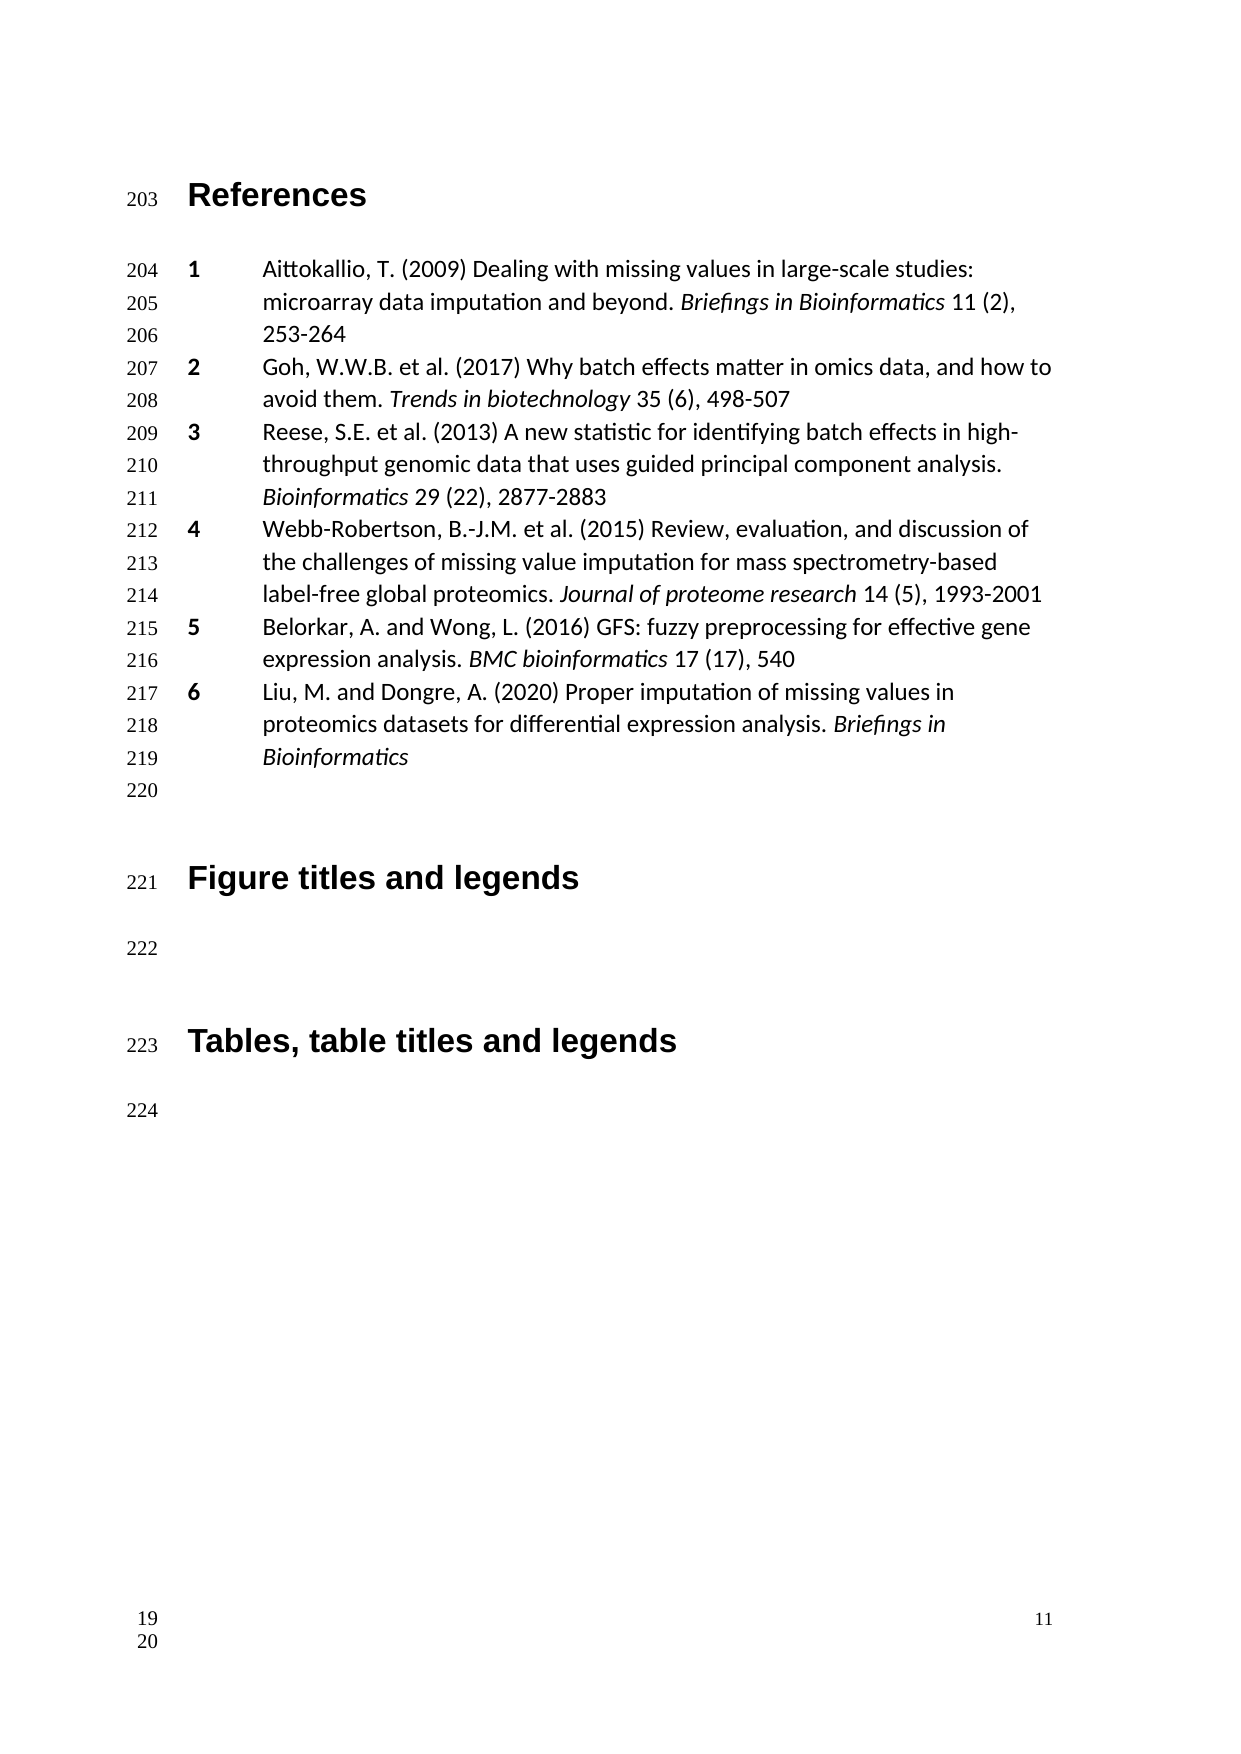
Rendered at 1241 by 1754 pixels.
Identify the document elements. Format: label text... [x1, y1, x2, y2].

subtitle Figure titles and legends [187, 845, 1053, 910]
text 6 Liu, M. and Dongre, A. (2020) Proper imputation of missing values in proteomics datasets for differential expression analysis. Briefings in Bioinformatics [187, 675, 1053, 772]
subtitle Tables, table titles and legends [187, 1007, 1053, 1072]
text 2 Goh, W.W.B. et al. (2017) Why batch effects matter in omics data, and how to avoid them. Trends in biotechnology 35 (6), 498-507 [187, 350, 1053, 415]
text 4 Webb-Robertson, B.-J.M. et al. (2015) Review, evaluation, and discussion of the challenges of missing value imputation for mass spectrometry-based label-free global proteomics. Journal of proteome research 14 (5), 1993-2001 [187, 512, 1053, 610]
text 3 Reese, S.E. et al. (2013) A new statistic for identifying batch effects in high-throughput genomic data that uses guided principal component analysis. Bioinformatics 29 (22), 2877-2883 [187, 415, 1053, 512]
subtitle References [187, 162, 1053, 227]
text 5 Belorkar, A. and Wong, L. (2016) GFS: fuzzy preprocessing for effective gene expression analysis. BMC bioinformatics 17 (17), 540 [187, 610, 1053, 675]
text 1 Aittokallio, T. (2009) Dealing with missing values in large-scale studies: microarray data imputation and beyond. Briefings in Bioinformatics 11 (2), 253-264 [187, 252, 1053, 350]
